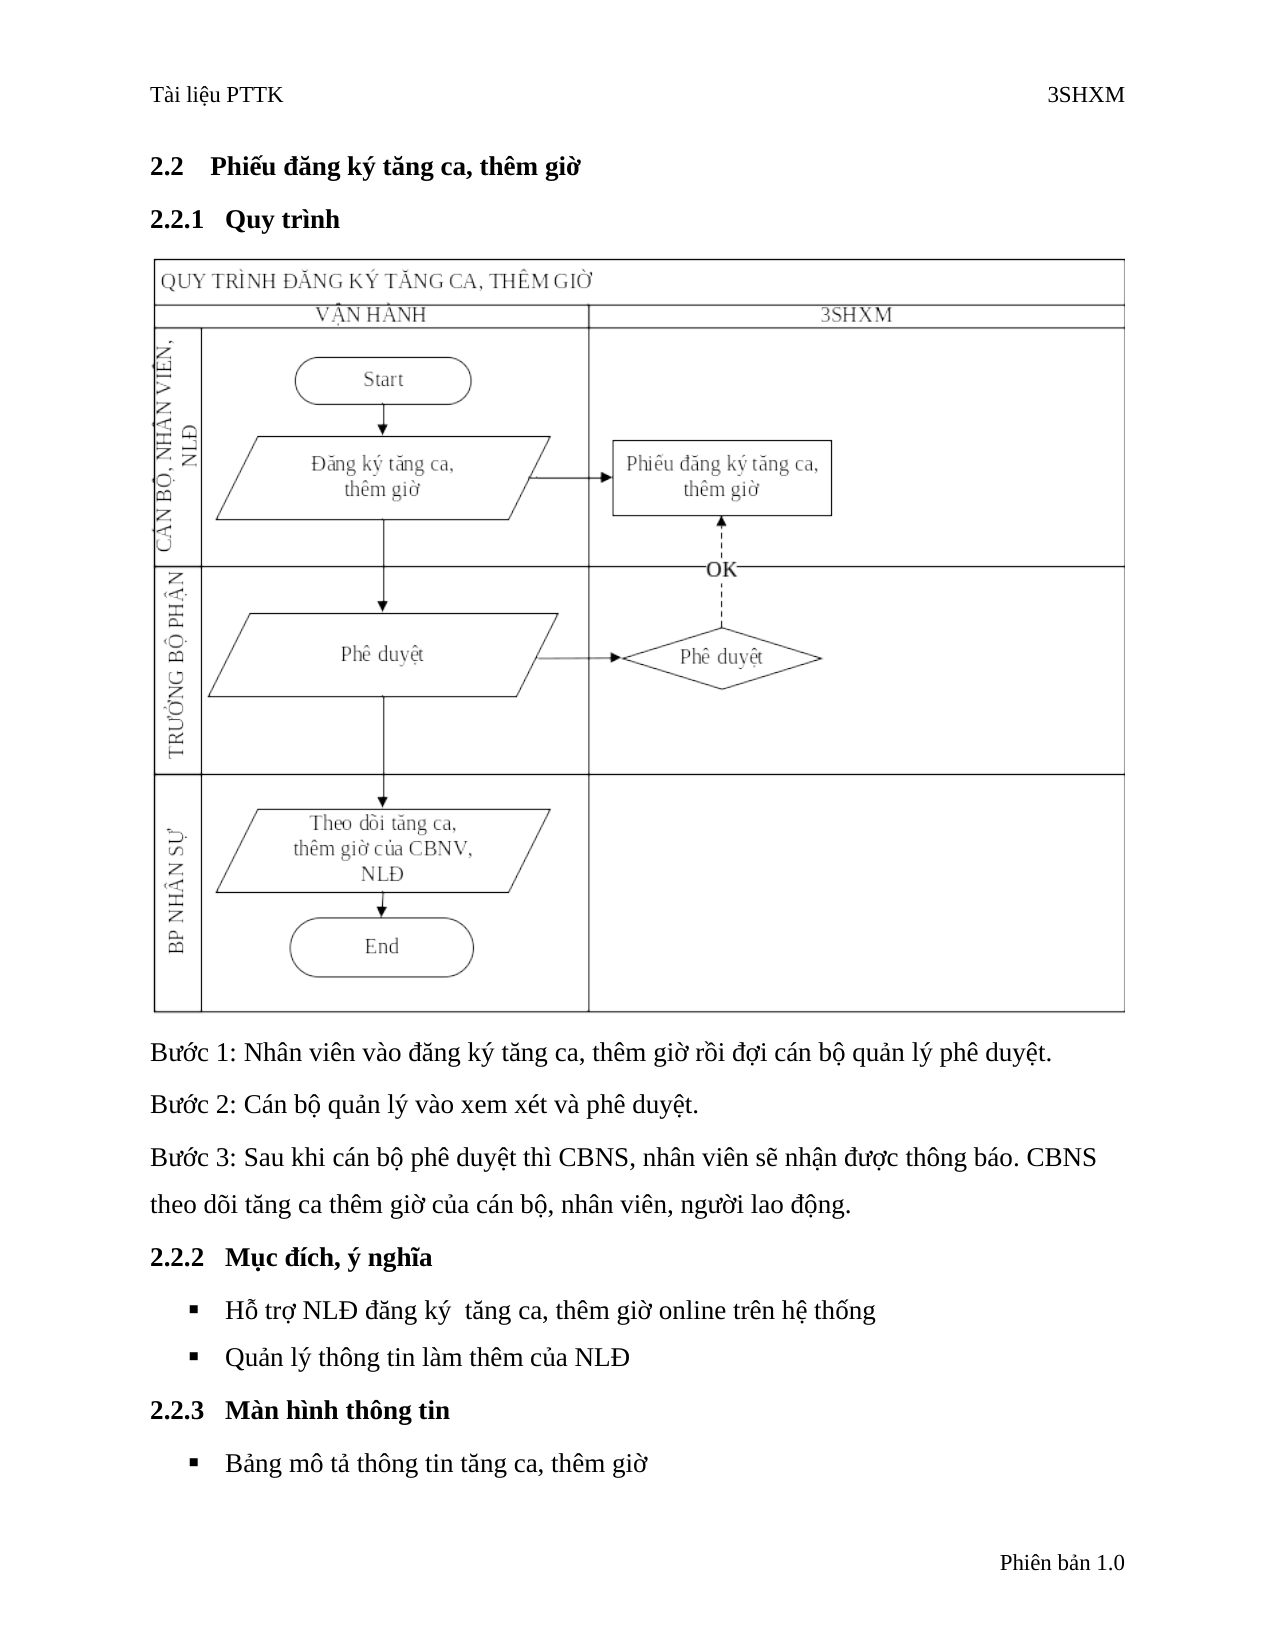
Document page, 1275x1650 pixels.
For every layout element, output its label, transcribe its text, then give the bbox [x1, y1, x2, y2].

list Bảng mô tả thông tin tăng ca, thêm giờ [187, 1447, 1125, 1478]
subtitle Phiếu đăng ký tăng ca, thêm giờ [150, 150, 1125, 181]
text Bước 1: Nhân viên vào đăng ký tăng ca, thêm giờ rồi đợi cán bộ quản lý phê duyệt. [150, 1036, 1125, 1067]
text Bước 3: Sau khi cán bộ phê duyệt thì CBNS, nhân viên sẽ nhận được thông báo. CBNS theo dõi tăng ca thêm giờ của cán bộ, nhân viên, người lao động. [150, 1142, 1125, 1219]
subtitle Màn hình thông tin [150, 1394, 1125, 1425]
list Quản lý thông tin làm thêm của NLĐ [187, 1341, 1125, 1372]
subtitle Quy trình [150, 203, 1125, 234]
list Hỗ trợ NLĐ đăng ký tăng ca, thêm giờ online trên hệ thống [187, 1294, 1125, 1325]
text Bước 2: Cán bộ quản lý vào xem xét và phê duyệt. [150, 1089, 1125, 1120]
subtitle Mục đích, ý nghĩa [150, 1241, 1125, 1272]
